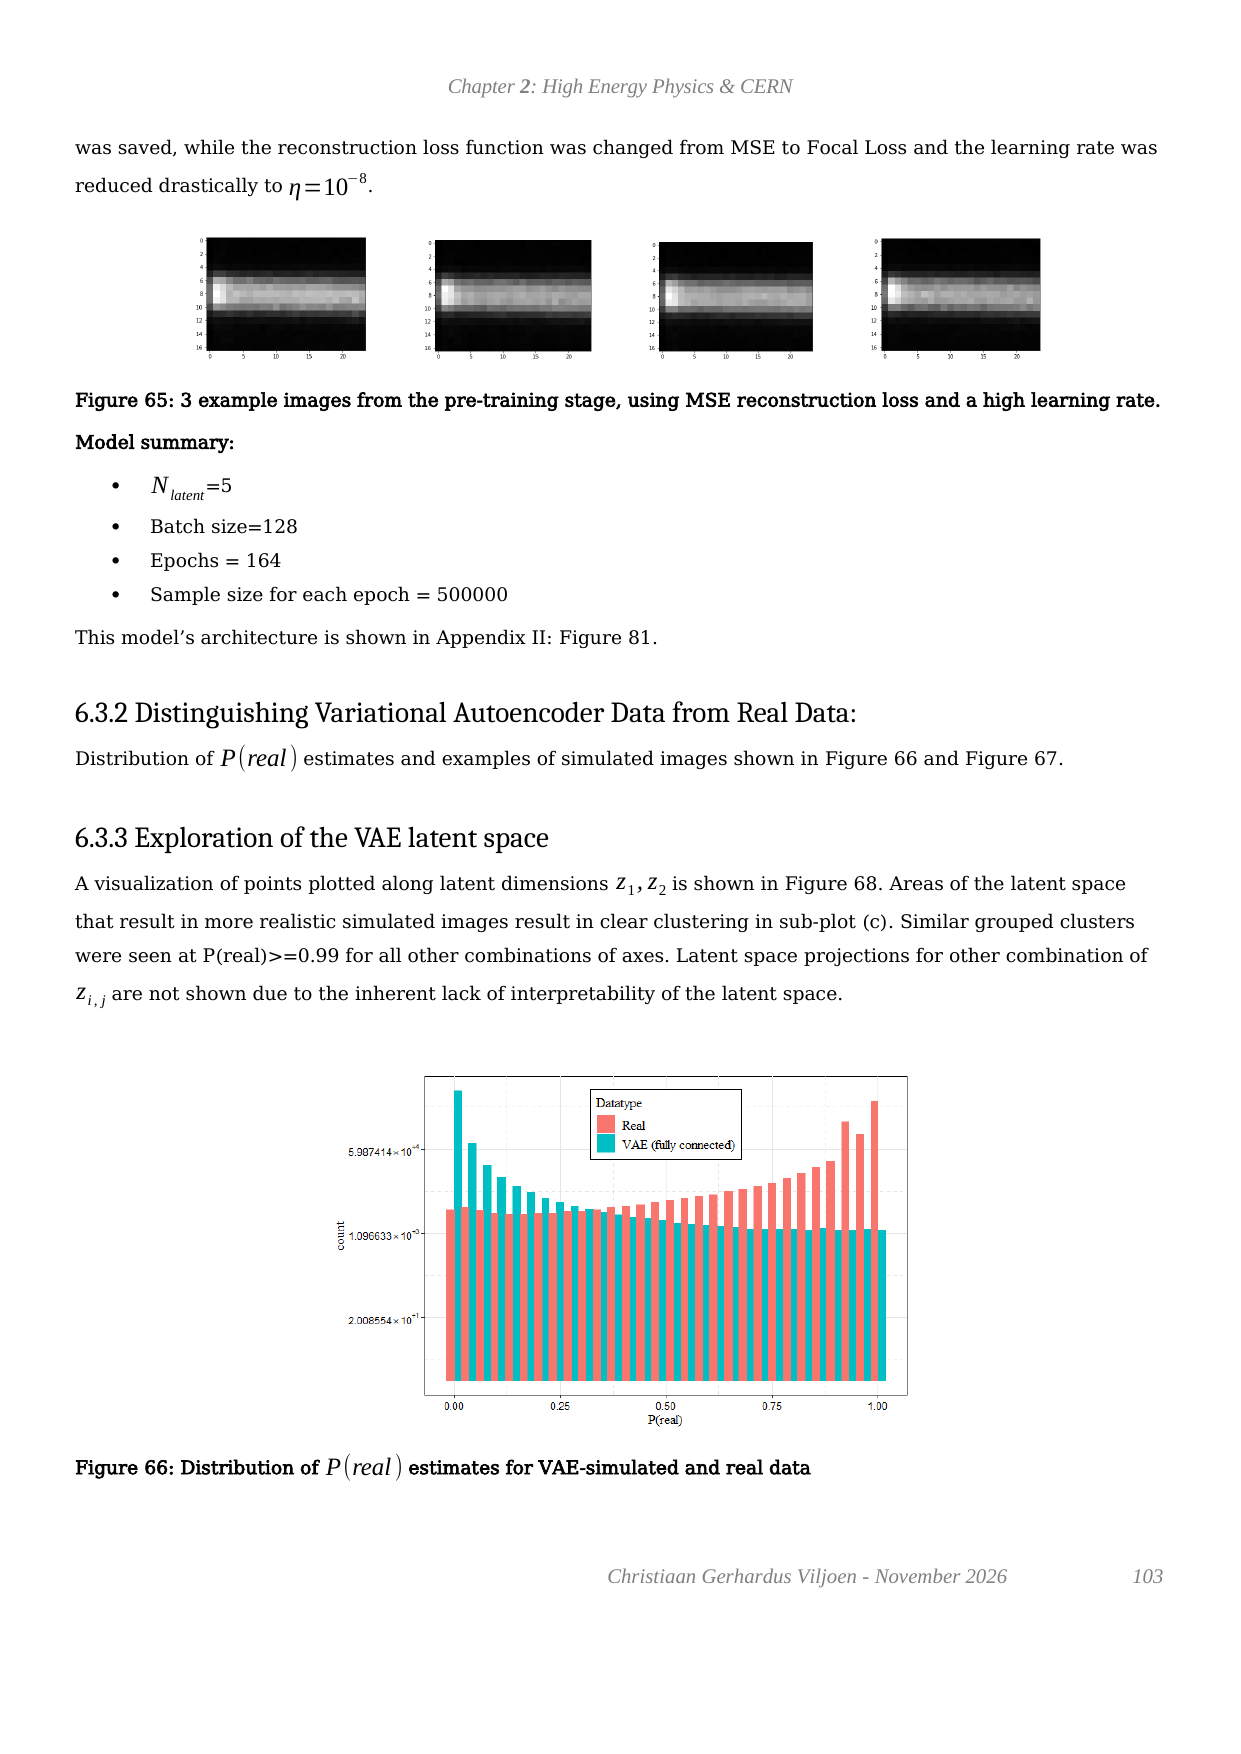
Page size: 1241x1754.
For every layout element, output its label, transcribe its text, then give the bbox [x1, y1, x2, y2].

subtitle Exploration of the VAE latent space [75, 821, 1165, 855]
text A visualization of points plotted along latent dimensions is shown in Figure 68. Areas of the latent space that result in more realistic simulated images result in clear clustering in sub-plot (c). Similar grouped clusters were seen at P(real)>=0.99 for all other combinations of axes. Latent space projections for other combination of are not shown due to the inherent lack of interpretability of the latent space. [75, 867, 1165, 1009]
picture [625, 224, 841, 369]
picture [846, 220, 1069, 369]
picture [327, 1070, 913, 1432]
list Sample size for each epoch = 500000 [112, 583, 1165, 606]
list Batch size=128 [112, 515, 1165, 538]
text Figure 66: Distribution of estimates for VAE-simulated and real data [75, 1452, 1165, 1482]
text This model’s architecture is shown in Appendix II: Figure 81. [75, 625, 1165, 648]
picture [171, 220, 395, 369]
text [75, 135, 1165, 200]
subtitle Distinguishing Variational Autoencoder Data from Real Data: [75, 697, 1165, 730]
picture [400, 222, 620, 369]
text Model summary: [75, 430, 1165, 453]
list Epochs = 164 [112, 549, 1165, 572]
text Distribution of estimates and examples of simulated images shown in Figure 66 and Figure 67. [75, 743, 1165, 773]
list =5 [112, 472, 1165, 503]
text Figure 65: 3 example images from the pre-training stage, using MSE reconstruction loss and a high learning rate. [75, 388, 1165, 411]
